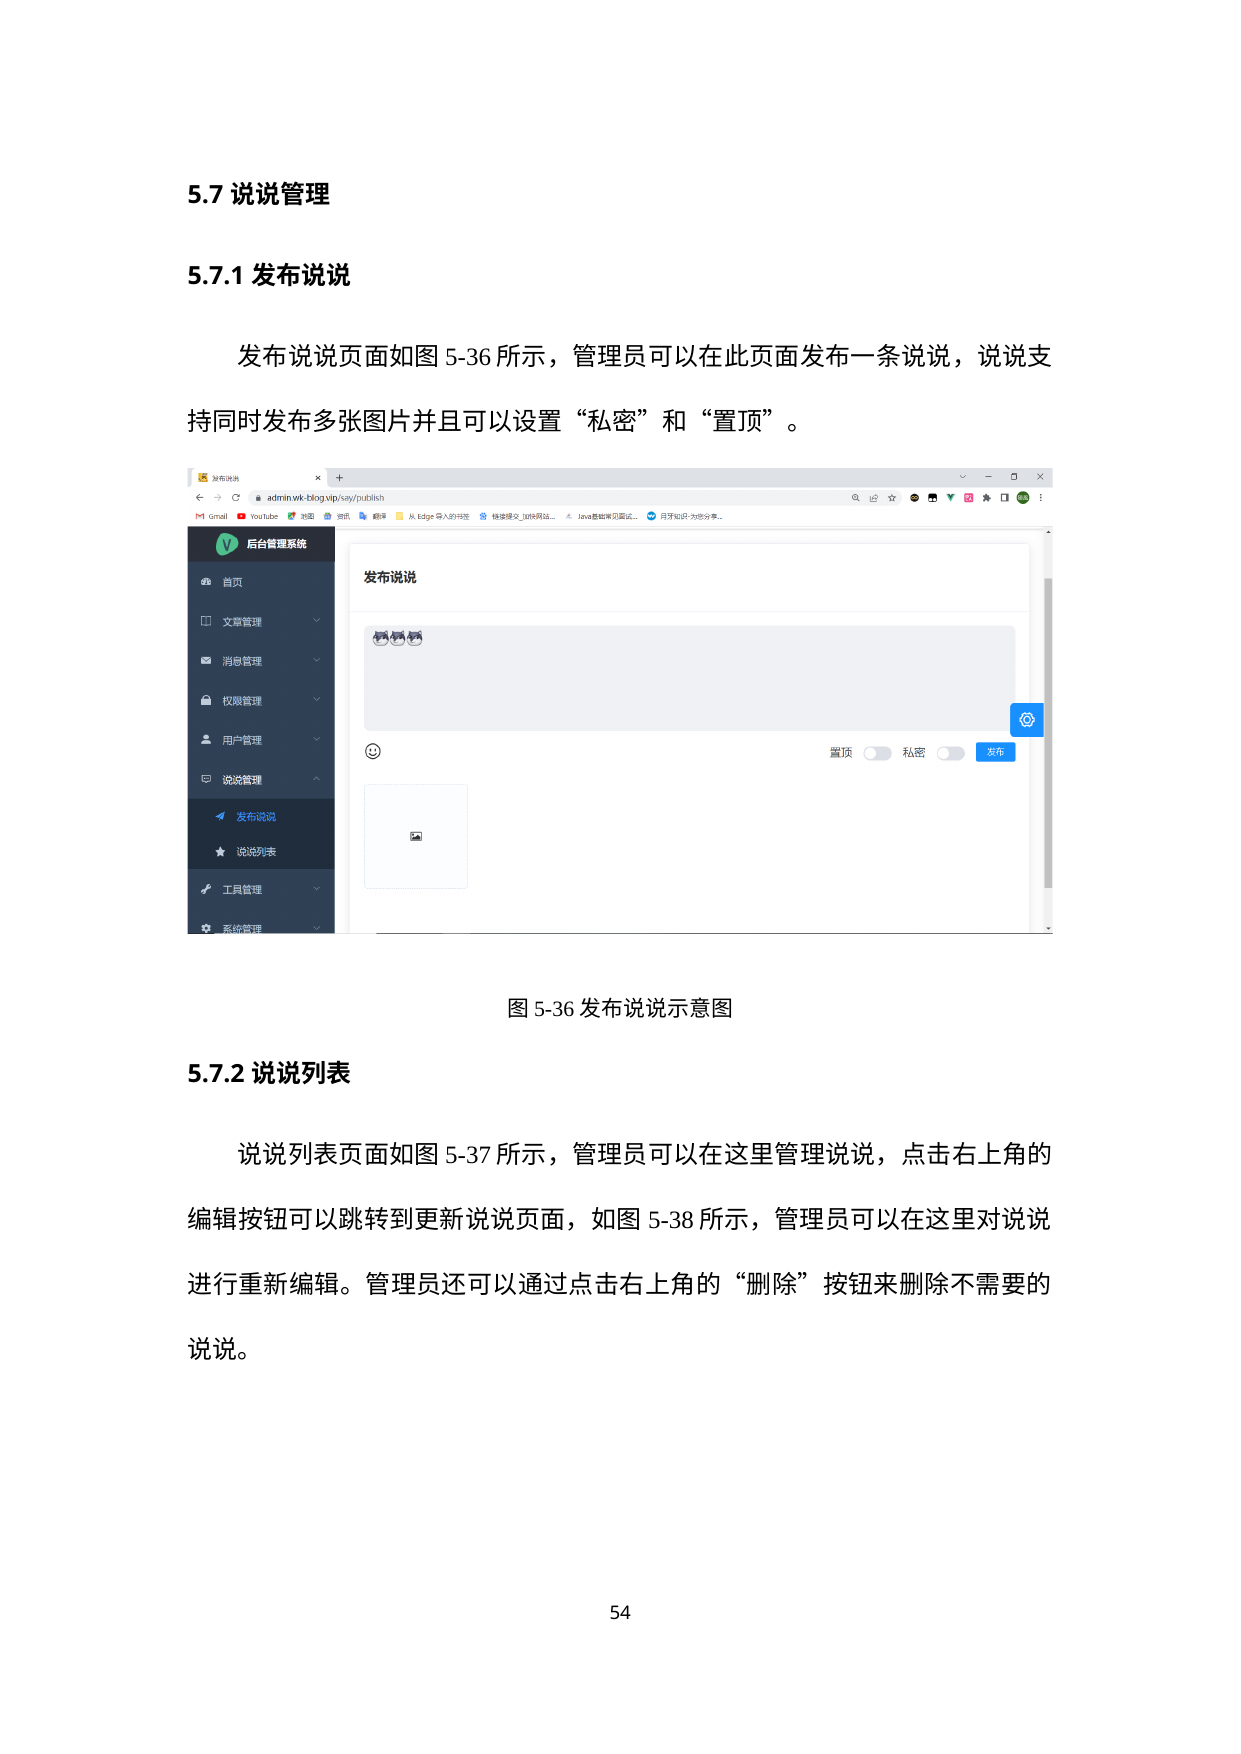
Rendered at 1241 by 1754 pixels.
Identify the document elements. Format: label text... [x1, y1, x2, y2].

picture [187, 468, 1053, 934]
subtitle 5.7 说说管理 [187, 160, 1053, 225]
subtitle 5.7.2 说说列表 [187, 1039, 1053, 1104]
text 发布说说页面如图5-36所示，管理员可以在此页面发布一条说说，说说支持同时发布多张图片并且可以设置“私密”和“置顶”。 [187, 322, 1053, 452]
text 说说列表页面如图5-37所示，管理员可以在这里管理说说，点击右上角的编辑按钮可以跳转到更新说说页面，如图5-38所示，管理员可以在这里对说说进行重新编辑。管理员还可以通过点击右上角的“删除”按钮来删除不需要的说说。 [187, 1120, 1053, 1380]
subtitle 5.7.1 发布说说 [187, 241, 1053, 306]
text 图5-36 发布说说示意图 [187, 990, 1053, 1023]
